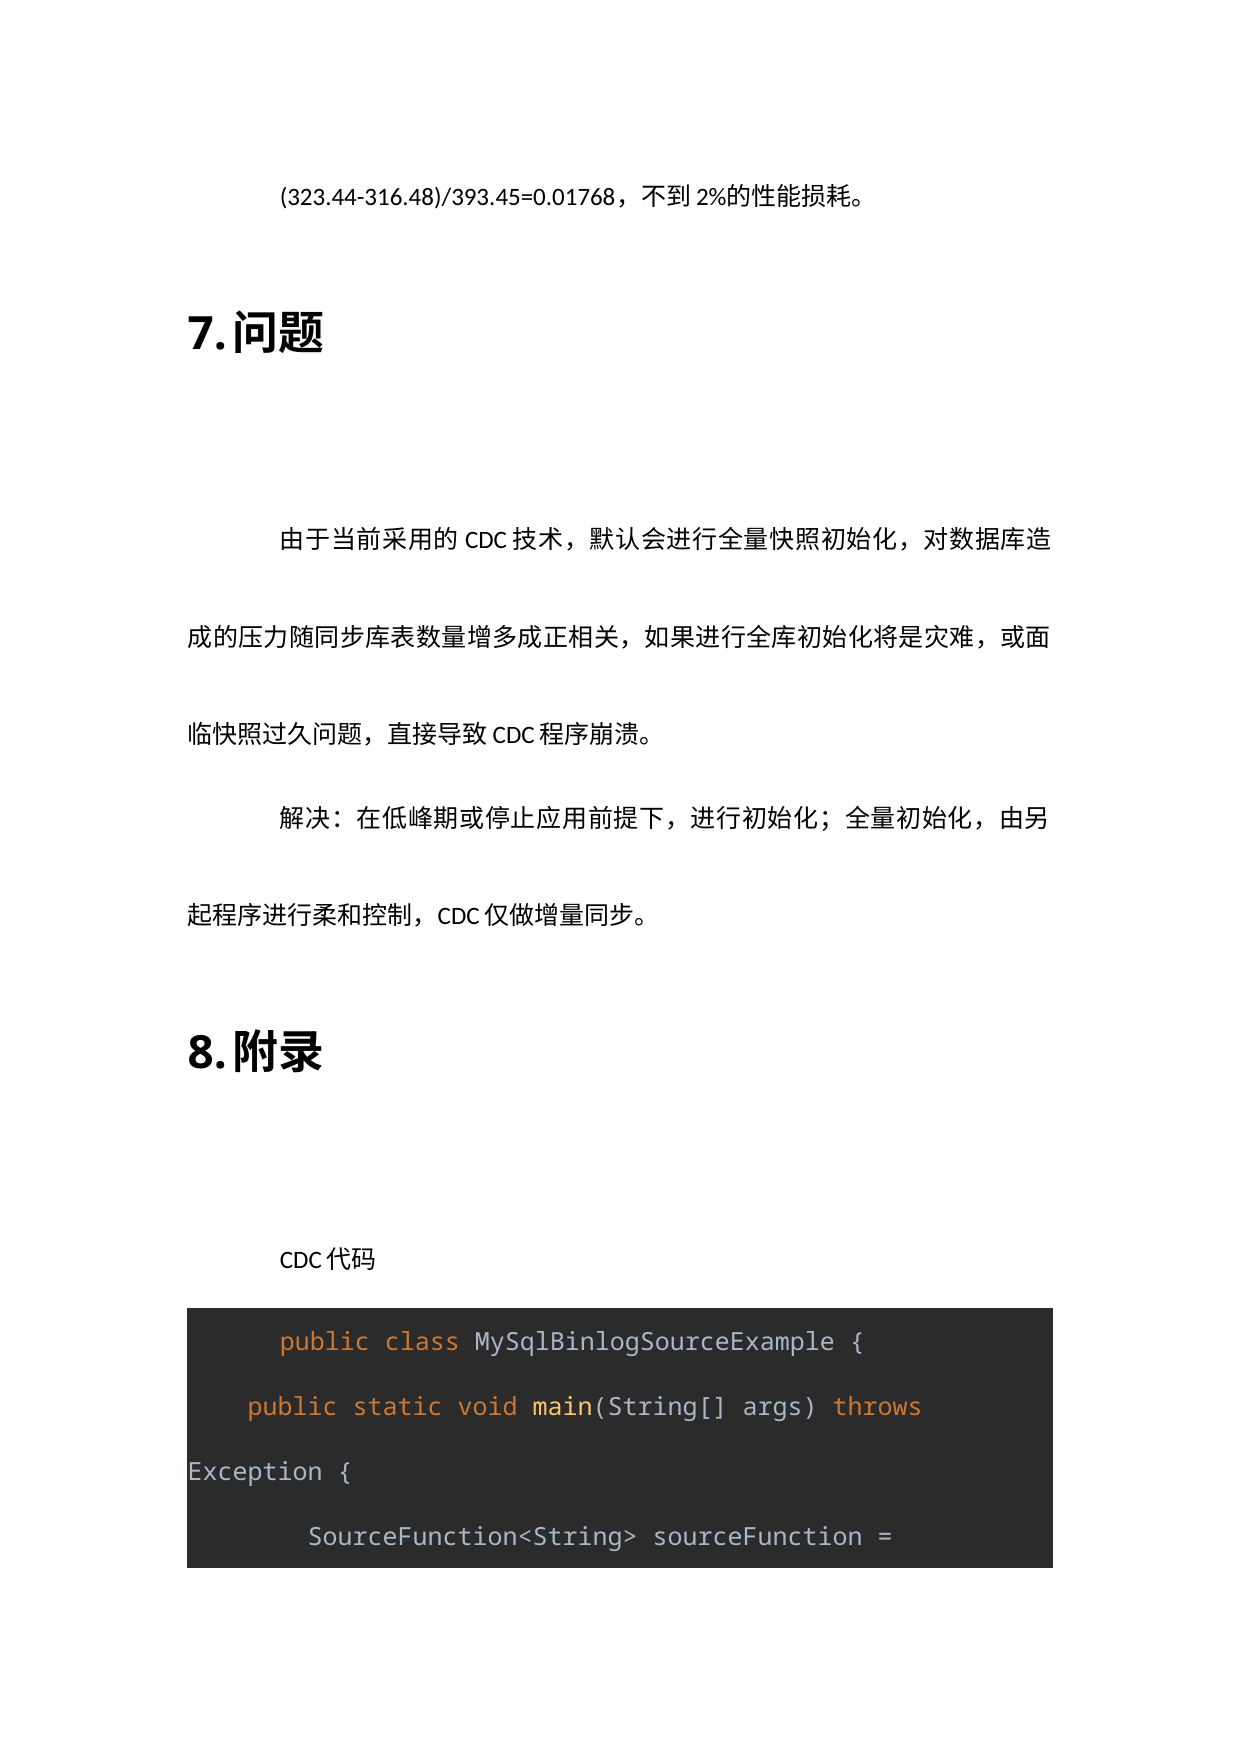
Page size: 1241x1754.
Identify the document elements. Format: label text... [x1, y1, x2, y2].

text 解决：在低峰期或停止应用前提下，进行初始化；全量初始化，由另起程序进行柔和控制，CDC仅做增量同步。 [187, 784, 1053, 946]
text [187, 1308, 1053, 1568]
subtitle 问题 [187, 281, 1053, 378]
subtitle 附录 [187, 1000, 1053, 1097]
text (323.44-316.48)/393.45=0.01768，不到2%的性能损耗。 [187, 162, 1053, 227]
text 由于当前采用的CDC技术，默认会进行全量快照初始化，对数据库造成的压力随同步库表数量增多成正相关，如果进行全库初始化将是灾难，或面临快照过久问题，直接导致CDC程序崩溃。 [187, 506, 1053, 766]
text CDC代码 [187, 1225, 1053, 1290]
